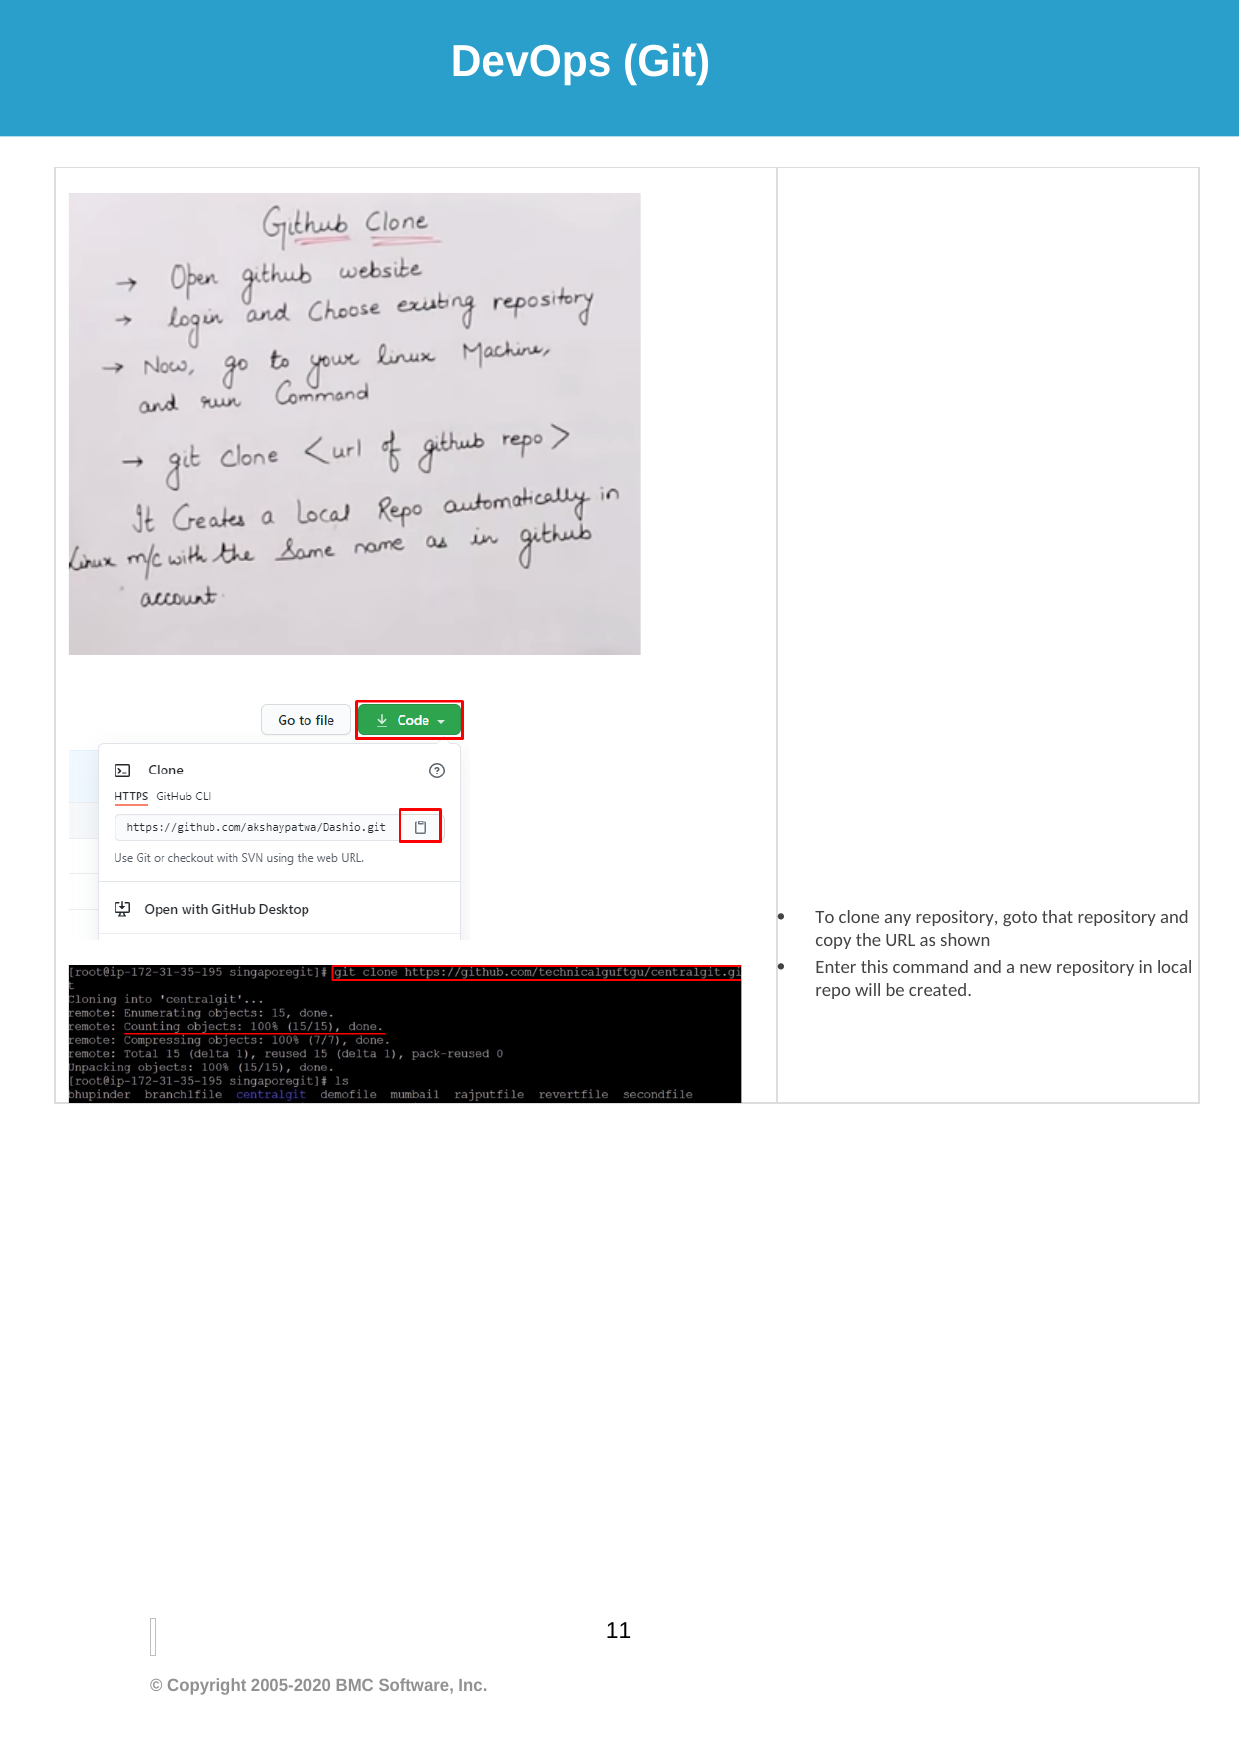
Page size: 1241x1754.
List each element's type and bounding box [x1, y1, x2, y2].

picture [68, 193, 641, 655]
table_header [778, 168, 1198, 1102]
table_header [56, 168, 776, 1102]
picture [68, 965, 742, 1103]
picture [68, 680, 470, 940]
